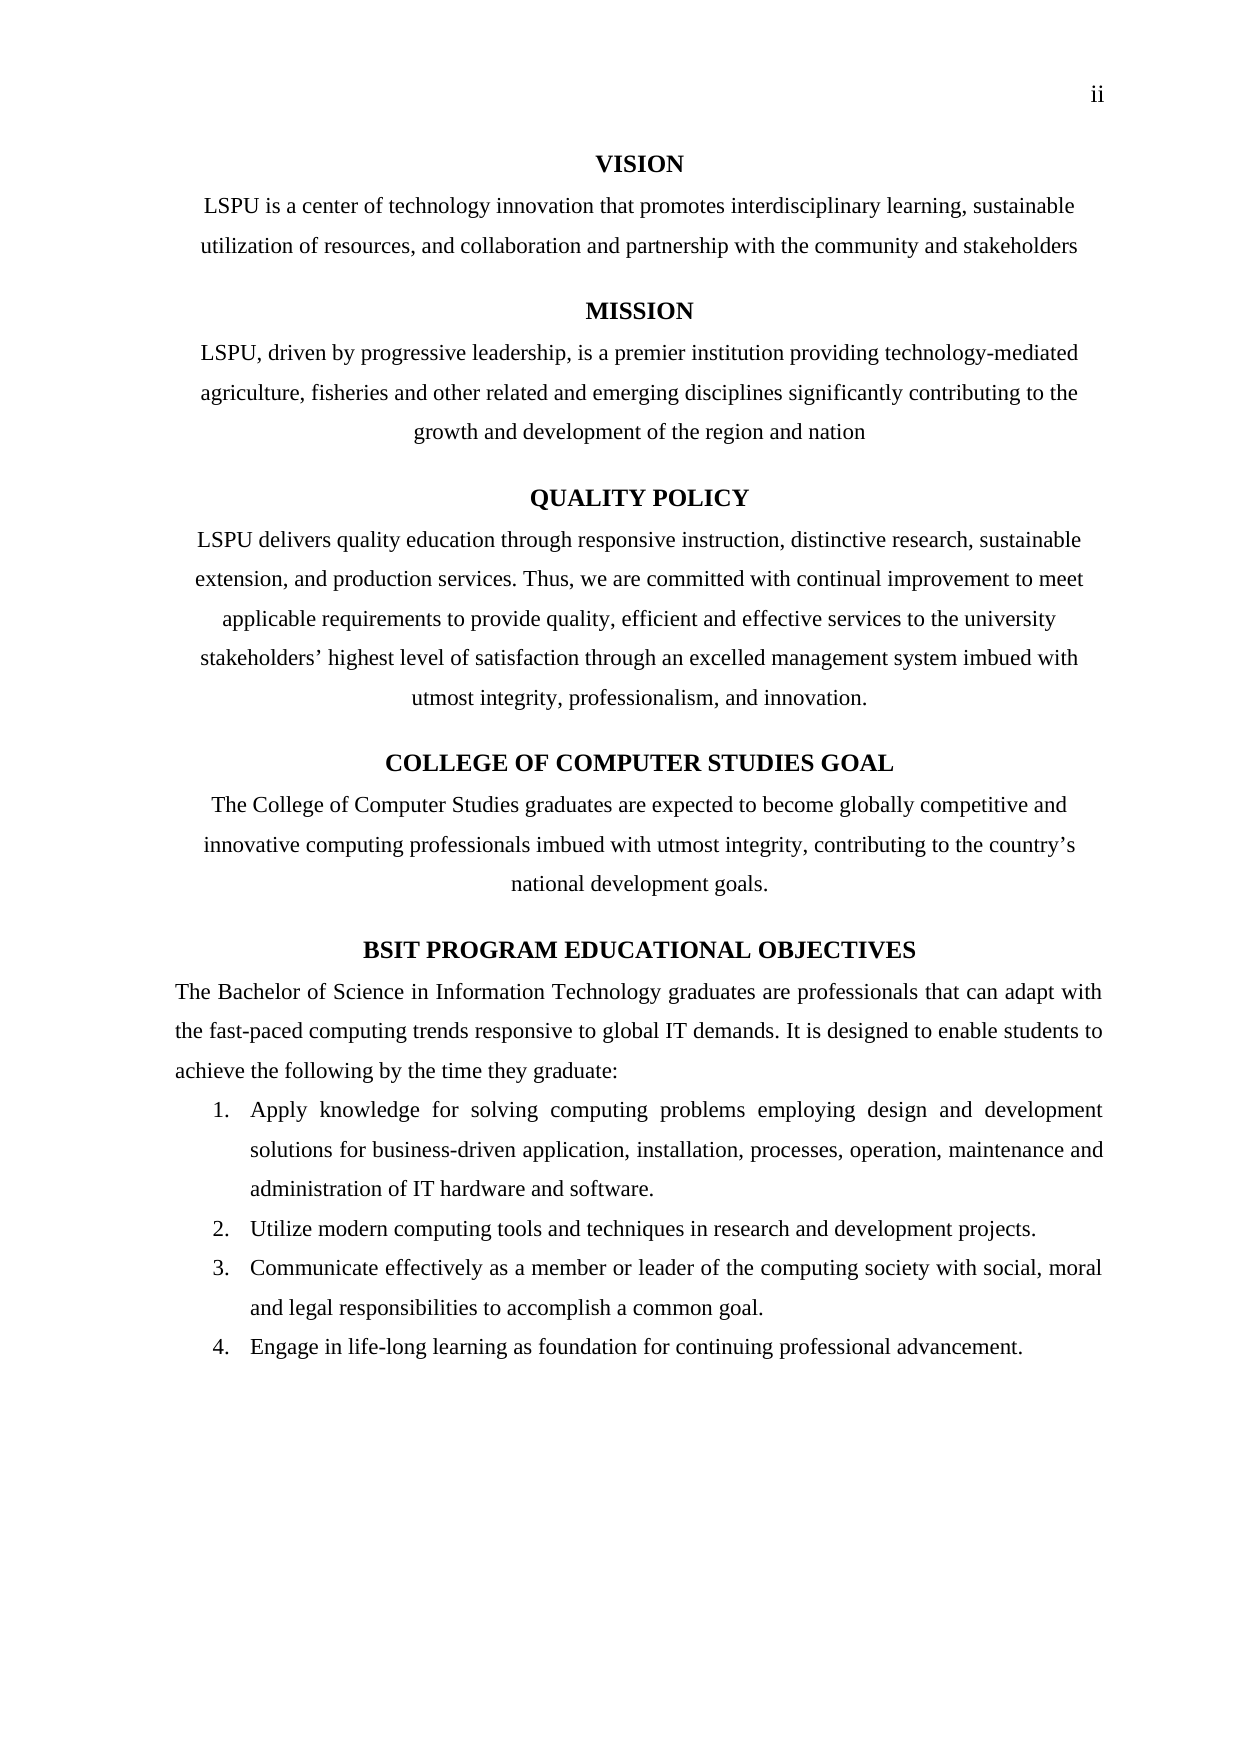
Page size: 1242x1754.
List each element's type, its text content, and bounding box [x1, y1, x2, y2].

text LSPU delivers quality education through responsive instruction, distinctive research, sustainable extension, and production services. Thus, we are committed with continual improvement to meet applicable requirements to provide quality, efficient and effective services to the university stakeholders’ highest level of satisfaction through an excelled management system imbued with utmost integrity, professionalism, and innovation. [175, 526, 1104, 710]
list Apply knowledge for solving computing problems employing design and development solutions for business-driven application, installation, processes, operation, maintenance and administration of IT hardware and software. [212, 1097, 1104, 1202]
subtitle MISSION [175, 296, 1104, 325]
list Communicate effectively as a member or leader of the computing society with social, moral and legal responsibilities to accomplish a common goal. [212, 1254, 1104, 1320]
text LSPU is a center of technology innovation that promotes interdisciplinary learning, sustainable utilization of resources, and collaboration and partnership with the community and stakeholders [175, 192, 1104, 258]
text The Bachelor of Science in Information Technology graduates are professionals that can adapt with the fast-paced computing trends responsive to global IT demands. It is designed to enable students to achieve the following by the time they graduate: [175, 978, 1104, 1083]
list Utilize modern computing tools and techniques in research and development projects. [212, 1215, 1104, 1241]
subtitle QUALITY POLICY [175, 483, 1104, 512]
text The College of Computer Studies graduates are expected to become globally competitive and innovative computing professionals imbued with utmost integrity, contributing to the country’s national development goals. [175, 792, 1104, 897]
subtitle VISION [175, 149, 1104, 178]
text LSPU, driven by progressive leadership, is a premier institution providing technology-mediated agriculture, fisheries and other related and emerging disciplines significantly contributing to the growth and development of the region and nation [175, 339, 1104, 445]
subtitle COLLEGE OF COMPUTER STUDIES GOAL [175, 748, 1104, 777]
subtitle BSIT PROGRAM EDUCATIONAL OBJECTIVES [175, 935, 1104, 964]
list Engage in life-long learning as foundation for continuing professional advancement. [212, 1333, 1104, 1360]
